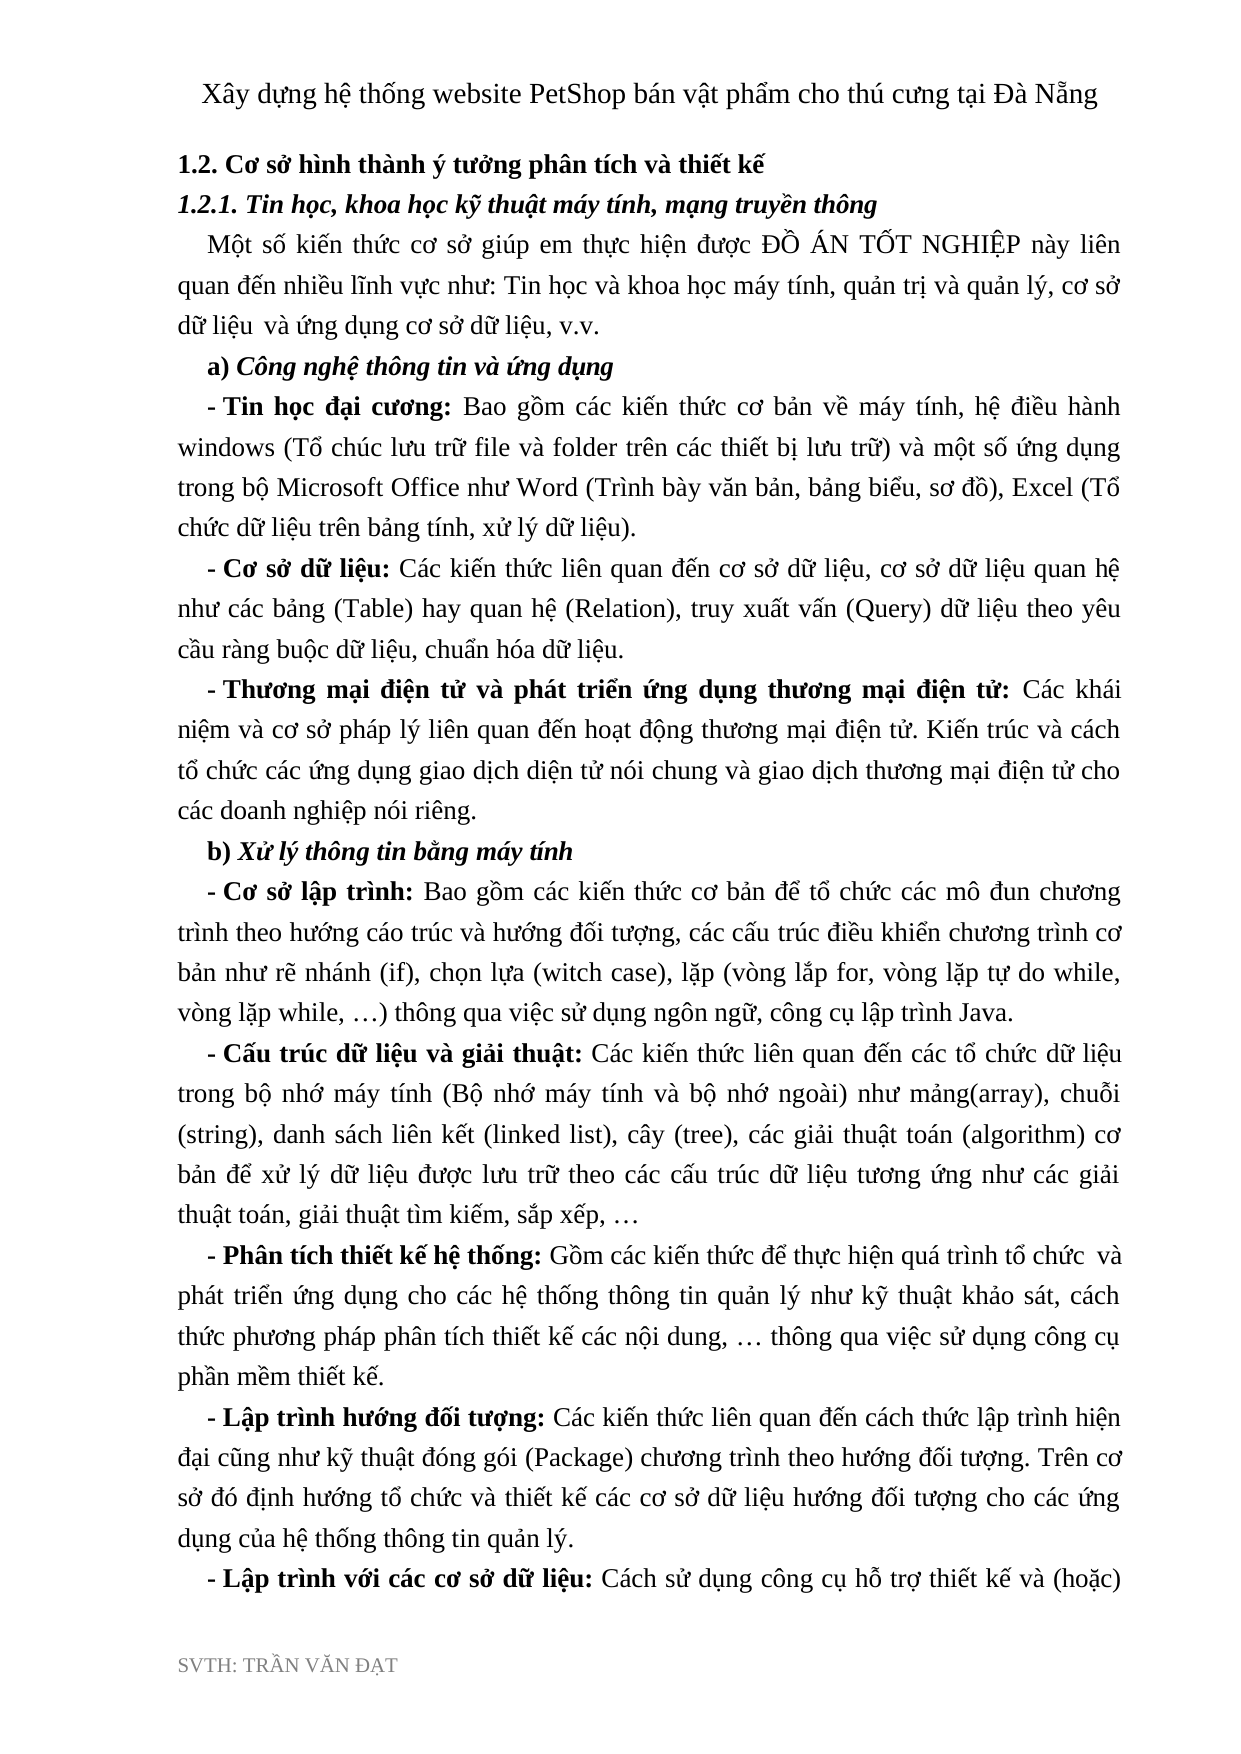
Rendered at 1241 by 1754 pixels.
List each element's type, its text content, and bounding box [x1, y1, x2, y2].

list Cấu trúc dữ liệu và giải thuật: Các kiến thức liên quan đến các tổ chức dữ liệu trong bộ nhớ máy tính (Bộ nhớ máy tính và bộ nhớ ngoài) như mảng(array), chuỗi (string), danh sách liên kết (linked list), cây (tree), các giải thuật toán (algorithm) cơ bản để xử lý dữ liệu được lưu trữ theo các cấu trúc dữ liệu tương ứng như các giải thuật toán, giải thuật tìm kiếm, sắp xếp, … [177, 1037, 1122, 1230]
subtitle Tin học, khoa học kỹ thuật máy tính, mạng truyền thông [177, 188, 1122, 219]
list Cơ sở dữ liệu: Các kiến thức liên quan đến cơ sở dữ liệu, cơ sở dữ liệu quan hệ như các bảng (Table) hay quan hệ (Relation), truy xuất vấn (Query) dữ liệu theo yêu cầu ràng buộc dữ liệu, chuẩn hóa dữ liệu. [177, 552, 1122, 664]
list Thương mại điện tử và phát triển ứng dụng thương mại điện tử: Các khái niệm và cơ sở pháp lý liên quan đến hoạt động thương mại điện tử. Kiến trúc và cách tổ chức các ứng dụng giao dịch diện tử nói chung và giao dịch thương mại điện tử cho các doanh nghiệp nói riêng. [177, 673, 1122, 826]
list Cơ sở lập trình: Bao gồm các kiến thức cơ bản để tổ chức các mô đun chương trình theo hướng cáo trúc và hướng đối tượng, các cấu trúc điều khiển chương trình cơ bản như rẽ nhánh (if), chọn lựa (witch case), lặp (vòng lắp for, vòng lặp tự do while, vòng lặp while, …) thông qua việc sử dụng ngôn ngữ, công cụ lập trình Java. [177, 875, 1122, 1028]
list Xử lý thông tin bằng máy tính [177, 835, 1122, 866]
list Công nghệ thông tin và ứng dụng [177, 350, 1122, 381]
list Lập trình hướng đối tượng: Các kiến thức liên quan đến cách thức lập trình hiện đại cũng như kỹ thuật đóng gói (Package) chương trình theo hướng đối tượng. Trên cơ sở đó định hướng tổ chức và thiết kế các cơ sở dữ liệu hướng đối tượng cho các ứng dụng của hệ thống thông tin quản lý. [177, 1401, 1122, 1553]
text Một số kiến thức cơ sở giúp em thực hiện được ĐỒ ÁN TỐT NGHIỆP này liên quan đến nhiều lĩnh vực như: Tin học và khoa học máy tính, quản trị và quản lý, cơ sở dữ liệu và ứng dụng cơ sở dữ liệu, v.v. [177, 228, 1122, 341]
list Phân tích thiết kế hệ thống: Gồm các kiến thức để thực hiện quá trình tổ chức và phát triển ứng dụng cho các hệ thống thông tin quản lý như kỹ thuật khảo sát, cách thức phương pháp phân tích thiết kế các nội dung, … thông qua việc sử dụng công cụ phần mềm thiết kế. [177, 1239, 1122, 1391]
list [177, 1562, 1122, 1593]
list Tin học đại cương: Bao gồm các kiến thức cơ bản về máy tính, hệ điều hành windows (Tổ chúc lưu trữ file và folder trên các thiết bị lưu trữ) và một số ứng dụng trong bộ Microsoft Office như Word (Trình bày văn bản, bảng biểu, sơ đồ), Excel (Tổ chức dữ liệu trên bảng tính, xử lý dữ liệu). [177, 390, 1122, 543]
subtitle Cơ sở hình thành ý tưởng phân tích và thiết kế [177, 148, 1122, 179]
